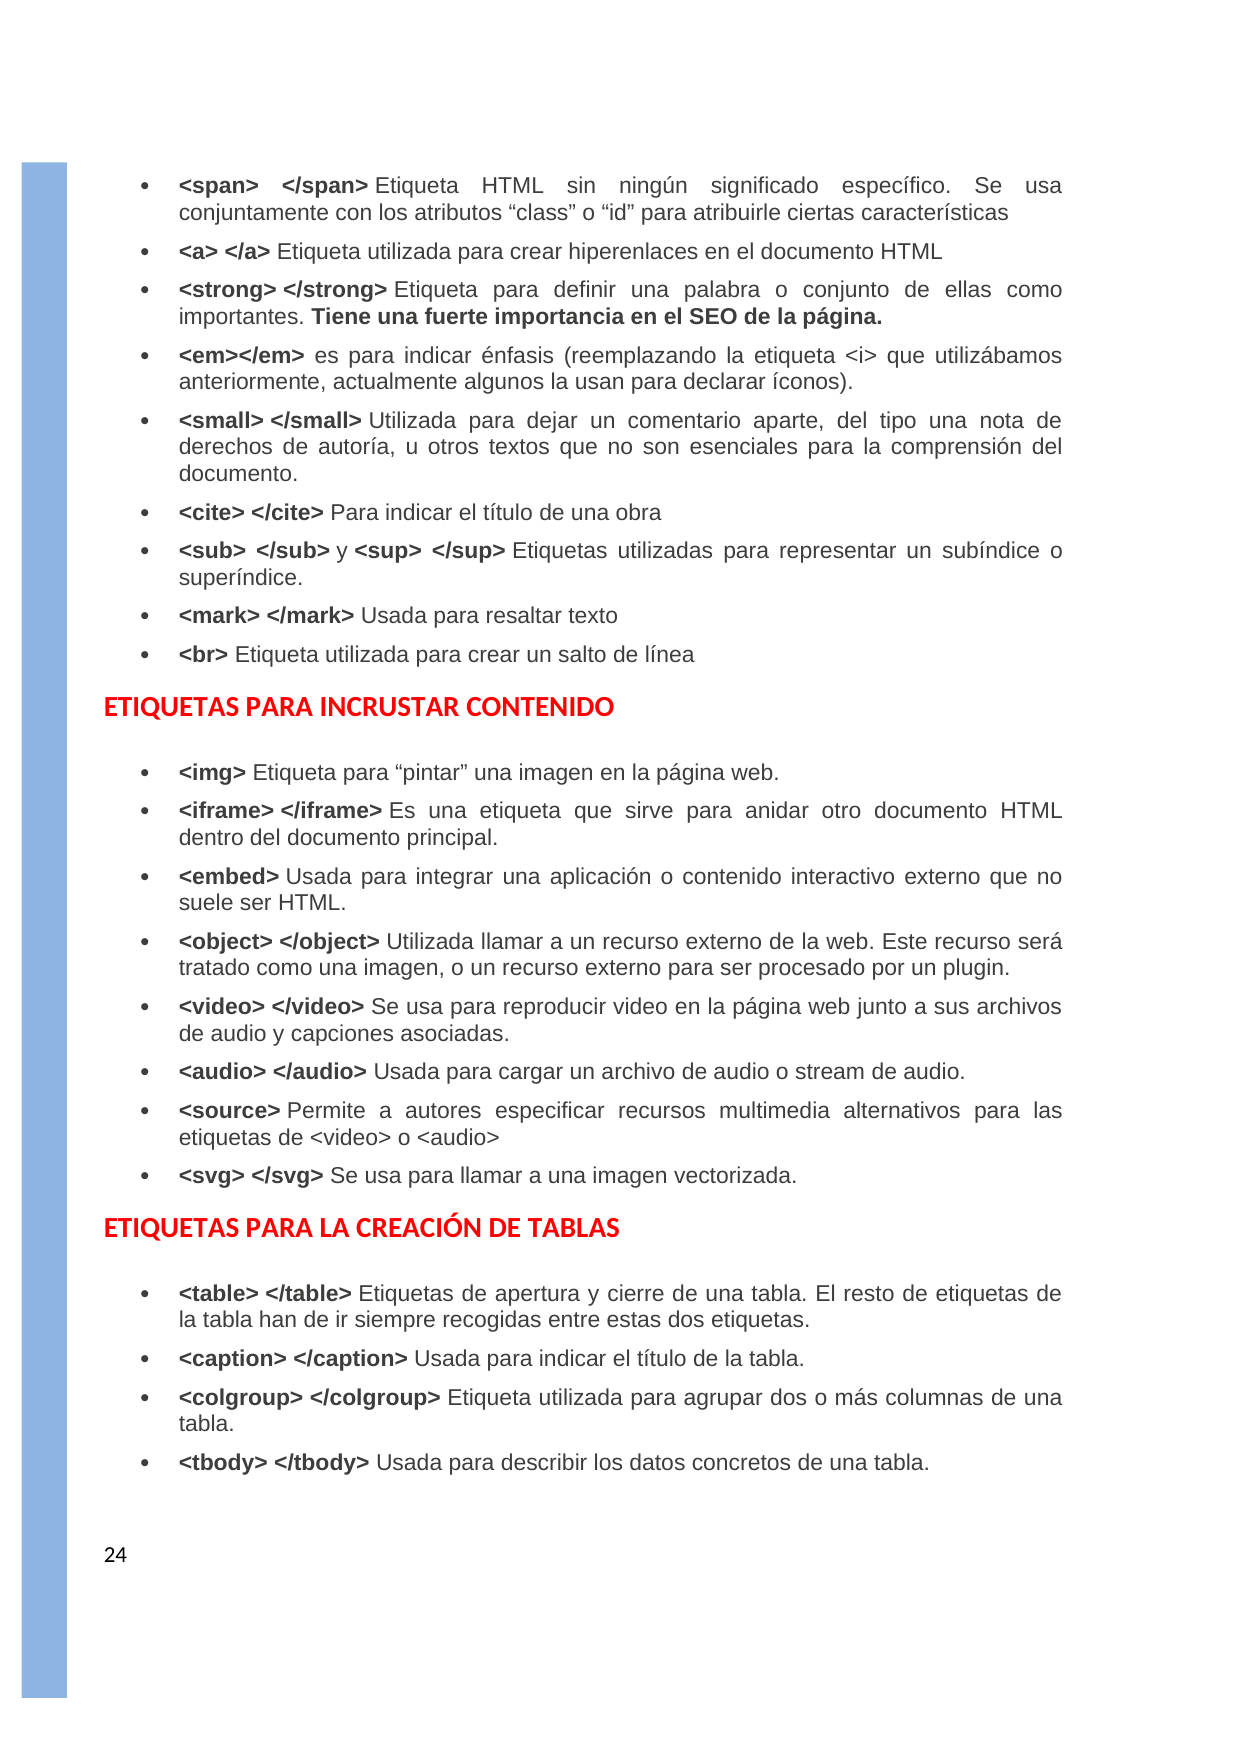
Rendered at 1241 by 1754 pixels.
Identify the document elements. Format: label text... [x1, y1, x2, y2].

list <caption> </caption> Usada para indicar el título de la tabla. [141, 1345, 1063, 1371]
list <strong> </strong> Etiqueta para definir una palabra o conjunto de ellas como importantes. Tiene una fuerte importancia en el SEO de la página. [141, 276, 1063, 329]
list <mark> </mark> Usada para resaltar texto [141, 602, 1063, 629]
list <source> Permite a autores especificar recursos multimedia alternativos para las etiquetas de <video> o <audio> [141, 1097, 1063, 1150]
text ETIQUETAS PARA LA CREACIÓN DE TABLAS [103, 1209, 1063, 1245]
list <img> Etiqueta para “pintar” una imagen en la página web. [141, 759, 1063, 785]
list <embed> Usada para integrar una aplicación o contenido interactivo externo que no suele ser HTML. [141, 863, 1063, 915]
list <svg> </svg> Se usa para llamar a una imagen vectorizada. [141, 1162, 1063, 1189]
list <a> </a> Etiqueta utilizada para crear hiperenlaces en el documento HTML [141, 238, 1063, 264]
list <cite> </cite> Para indicar el título de una obra [141, 498, 1063, 525]
list <colgroup> </colgroup> Etiqueta utilizada para agrupar dos o más columnas de una tabla. [141, 1384, 1063, 1436]
list <sub> </sub> y <sup> </sup> Etiquetas utilizadas para representar un subíndice o superíndice. [141, 537, 1063, 590]
list <table> </table> Etiquetas de apertura y cierre de una tabla. El resto de etiquetas de la tabla han de ir siempre recogidas entre estas dos etiquetas. [141, 1280, 1063, 1332]
list <small> </small> Utilizada para dejar un comentario aparte, del tipo una nota de derechos de autoría, u otros textos que no son esenciales para la comprensión del documento. [141, 407, 1063, 486]
list <object> </object> Utilizada llamar a un recurso externo de la web. Este recurso será tratado como una imagen, o un recurso externo para ser procesado por un plugin. [141, 928, 1063, 981]
list <span> </span> Etiqueta HTML sin ningún significado específico. Se usa conjuntamente con los atributos “class” o “id” para atribuirle ciertas características [141, 172, 1063, 225]
text ETIQUETAS PARA INCRUSTAR CONTENIDO [103, 688, 1063, 724]
list <em></em> es para indicar énfasis (reemplazando la etiqueta <i> que utilizábamos anteriormente, actualmente algunos la usan para declarar íconos). [141, 342, 1063, 394]
list <br> Etiqueta utilizada para crear un salto de línea [141, 641, 1063, 668]
list <tbody> </tbody> Usada para describir los datos concretos de una tabla. [141, 1449, 1063, 1475]
list <video> </video> Se usa para reproducir video en la página web junto a sus archivos de audio y capciones asociadas. [141, 993, 1063, 1046]
list <audio> </audio> Usada para cargar un archivo de audio o stream de audio. [141, 1058, 1063, 1085]
list <iframe> </iframe> Es una etiqueta que sirve para anidar otro documento HTML dentro del documento principal. [141, 797, 1063, 850]
